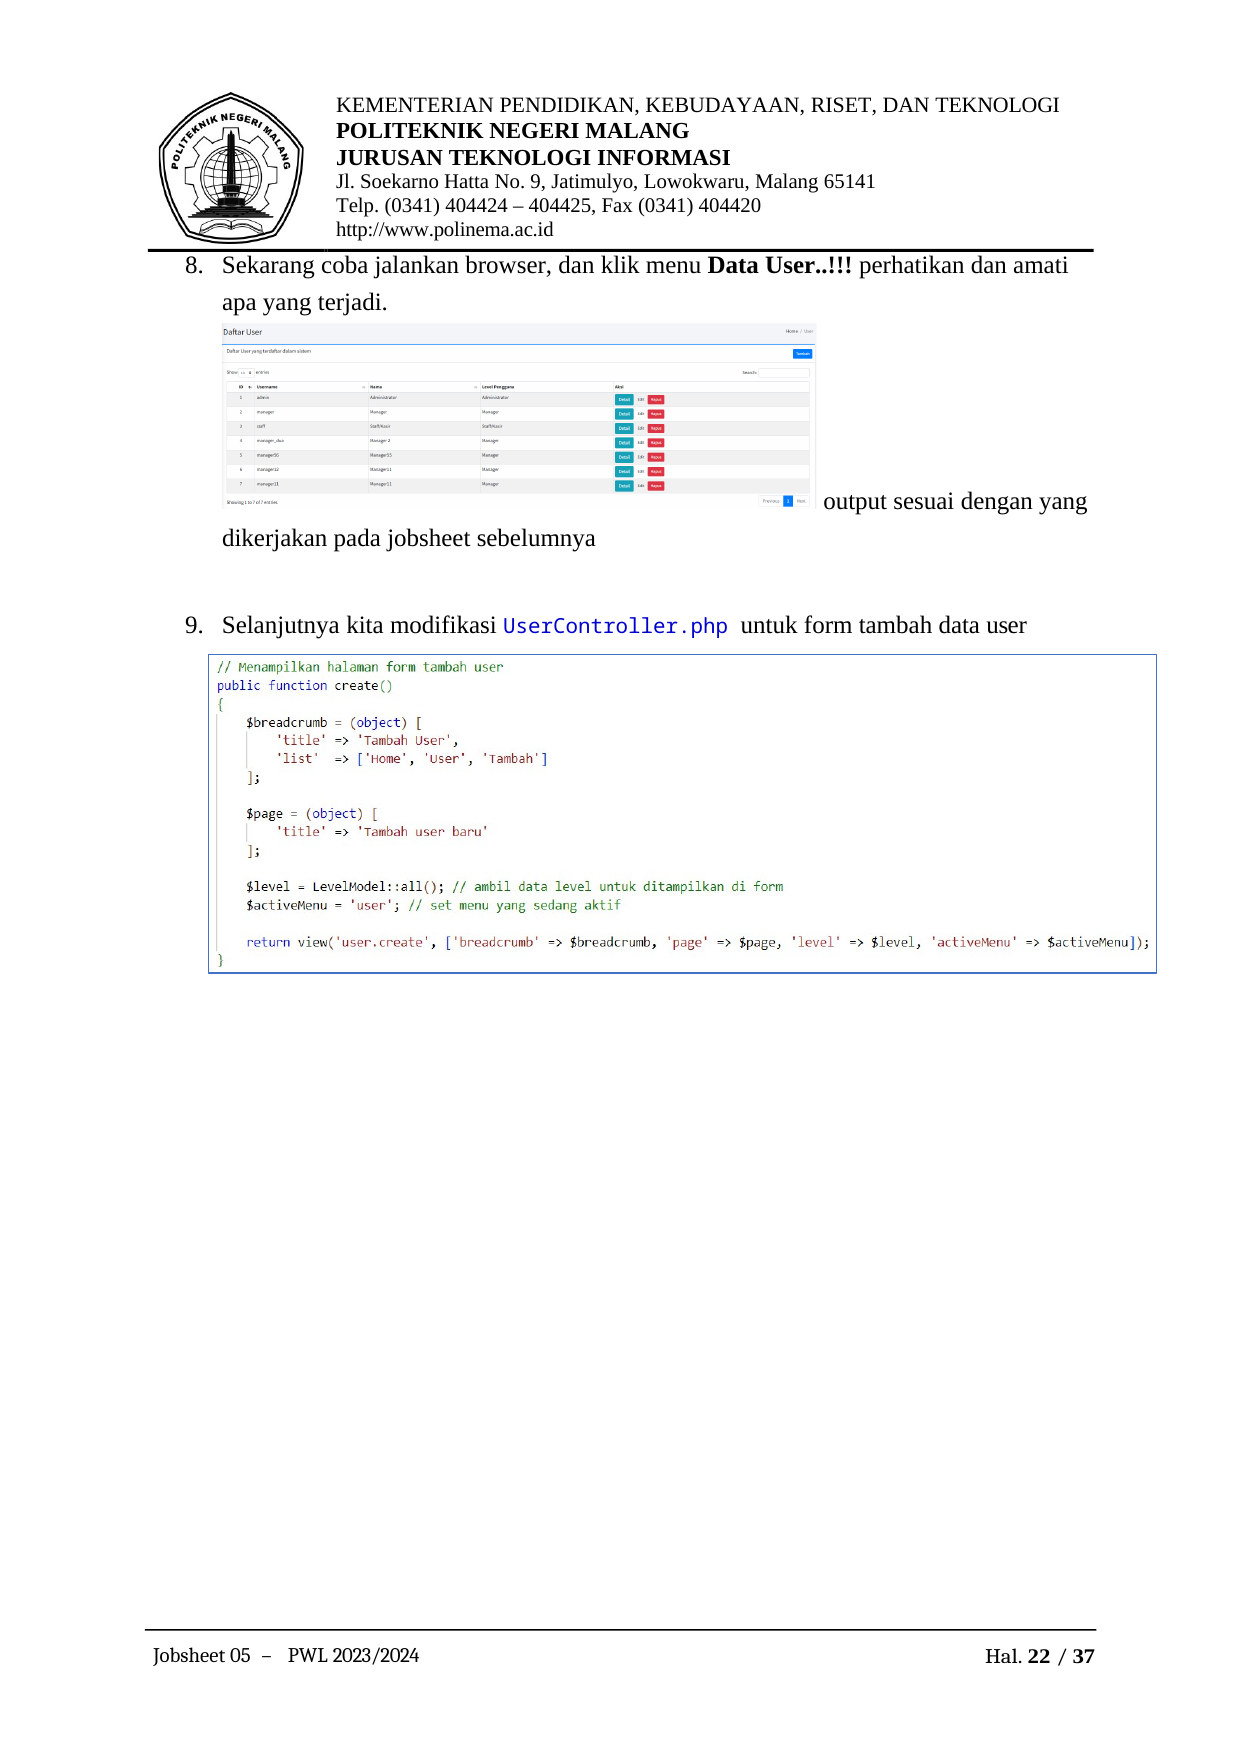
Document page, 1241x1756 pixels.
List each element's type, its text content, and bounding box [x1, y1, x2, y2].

picture [216, 661, 1148, 967]
list Selanjutnya kita modifikasi UserController.php untuk form tambah data user [185, 611, 1107, 639]
picture [158, 92, 304, 244]
picture [221, 323, 817, 509]
